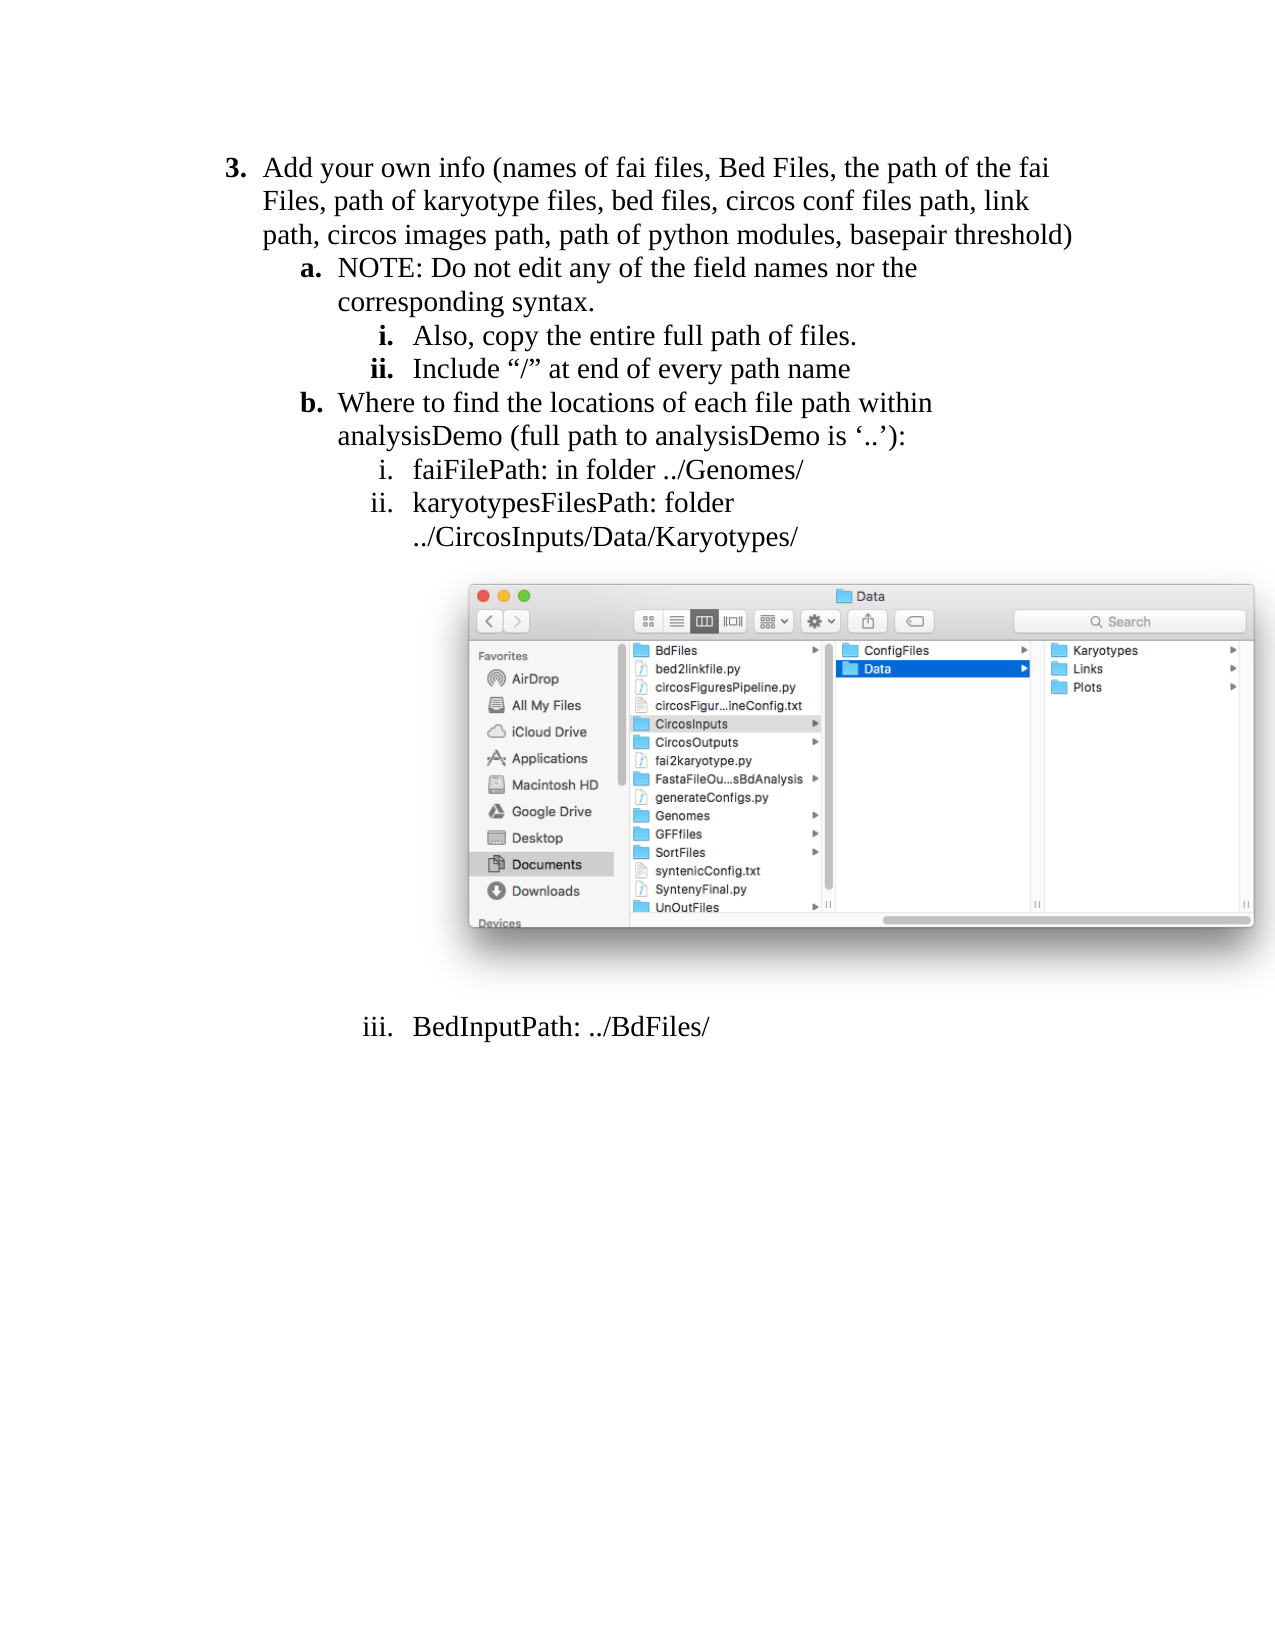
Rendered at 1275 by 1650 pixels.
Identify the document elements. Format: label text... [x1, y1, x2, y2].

list faiFilePath: in folder ../Genomes/ [394, 452, 1087, 485]
list Add your own info (names of fai files, Bed Files, the path of the fai Files, path of karyotype files, bed files, circos conf files path, link path, circos images path, path of python modules, basepair threshold) [225, 150, 1087, 251]
list NOTE: Do not edit any of the field names nor the corresponding syntax. [300, 251, 1087, 318]
list BedInputPath: ../BdFiles/ [394, 1009, 1087, 1042]
picture [412, 552, 1275, 1009]
list Include “/” at end of every path name [394, 351, 1087, 385]
list karyotypesFilesPath: folder ../CircosInputs/Data/Karyotypes/ [394, 485, 1087, 1009]
list Also, copy the entire full path of files. [394, 318, 1087, 351]
list Where to find the locations of each file path within analysisDemo (full path to analysisDemo is ‘..’): [300, 385, 1087, 452]
